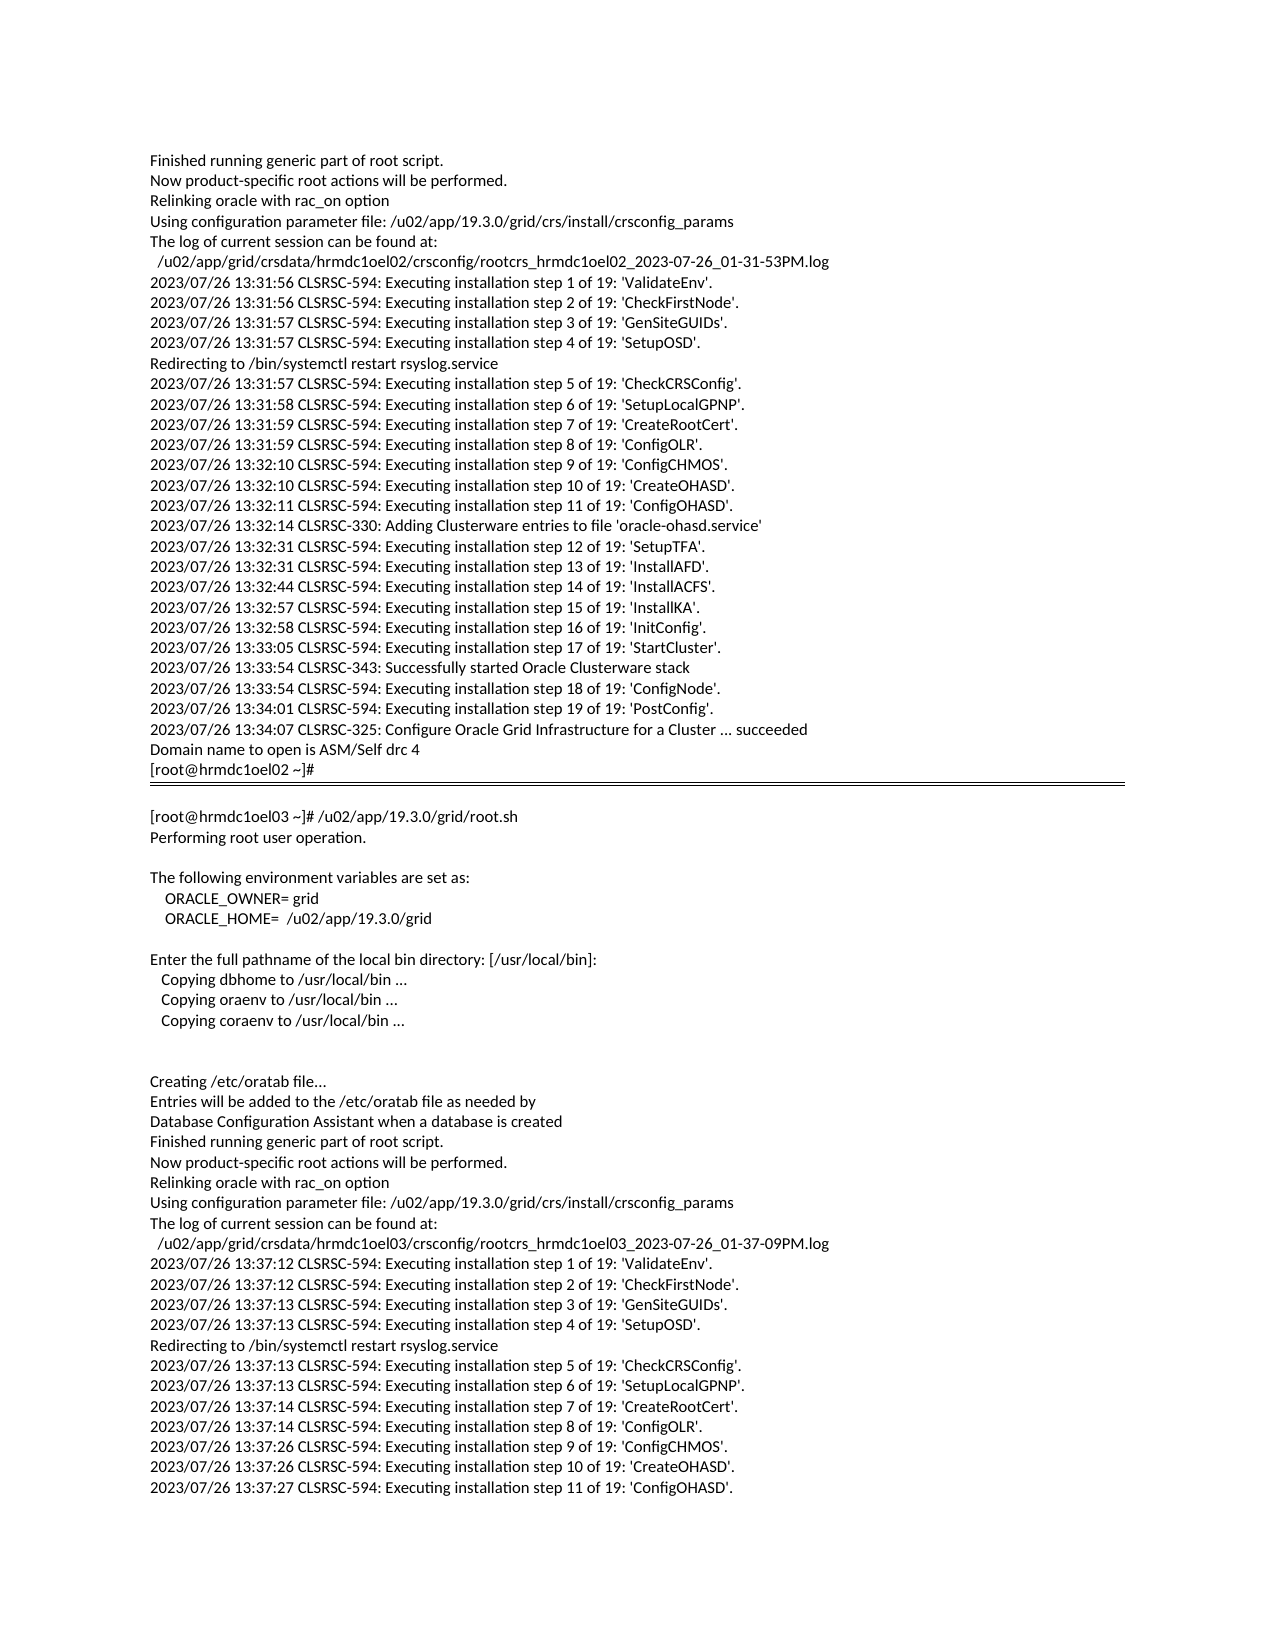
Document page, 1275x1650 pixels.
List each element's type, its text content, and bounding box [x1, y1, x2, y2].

text ORACLE_HOME= /u02/app/19.3.0/grid [150, 908, 1125, 929]
text Redirecting to /bin/systemctl restart rsyslog.service [150, 1335, 1125, 1355]
text Now product-specific root actions will be performed. [150, 1152, 1125, 1172]
text 2023/07/26 13:34:07 CLSRSC-325: Configure Oracle Grid Infrastructure for a Cluster ... succeeded [150, 719, 1125, 739]
text Database Configuration Assistant when a database is created [150, 1111, 1125, 1132]
text 2023/07/26 13:31:57 CLSRSC-594: Executing installation step 5 of 19: 'CheckCRSConfig'. [150, 373, 1125, 394]
text Now product-specific root actions will be performed. [150, 170, 1125, 191]
text 2023/07/26 13:37:14 CLSRSC-594: Executing installation step 8 of 19: 'ConfigOLR'. [150, 1416, 1125, 1436]
text 2023/07/26 13:37:13 CLSRSC-594: Executing installation step 5 of 19: 'CheckCRSConfig'. [150, 1355, 1125, 1376]
text Using configuration parameter file: /u02/app/19.3.0/grid/crs/install/crsconfig_params [150, 211, 1125, 231]
text Enter the full pathname of the local bin directory: [/usr/local/bin]: [150, 949, 1125, 969]
text 2023/07/26 13:32:10 CLSRSC-594: Executing installation step 9 of 19: 'ConfigCHMOS'. [150, 455, 1125, 475]
text Creating /etc/oratab file... [150, 1071, 1125, 1091]
text Performing root user operation. [150, 827, 1125, 847]
text 2023/07/26 13:37:13 CLSRSC-594: Executing installation step 4 of 19: 'SetupOSD'. [150, 1314, 1125, 1335]
text [root@hrmdc1oel03 ~]# /u02/app/19.3.0/grid/root.sh [150, 807, 1125, 827]
text 2023/07/26 13:32:31 CLSRSC-594: Executing installation step 12 of 19: 'SetupTFA'. [150, 536, 1125, 556]
text 2023/07/26 13:37:14 CLSRSC-594: Executing installation step 7 of 19: 'CreateRootCert'. [150, 1396, 1125, 1416]
text 2023/07/26 13:32:11 CLSRSC-594: Executing installation step 11 of 19: 'ConfigOHASD'. [150, 495, 1125, 516]
text ORACLE_OWNER= grid [150, 888, 1125, 908]
text Domain name to open is ASM/Self drc 4 [150, 739, 1125, 759]
text Redirecting to /bin/systemctl restart rsyslog.service [150, 353, 1125, 373]
text 2023/07/26 13:32:10 CLSRSC-594: Executing installation step 10 of 19: 'CreateOHASD'. [150, 475, 1125, 495]
text The log of current session can be found at: [150, 1213, 1125, 1233]
text /u02/app/grid/crsdata/hrmdc1oel02/crsconfig/rootcrs_hrmdc1oel02_2023-07-26_01-31-53PM.log [150, 252, 1125, 272]
text 2023/07/26 13:31:59 CLSRSC-594: Executing installation step 8 of 19: 'ConfigOLR'. [150, 434, 1125, 455]
text 2023/07/26 13:32:58 CLSRSC-594: Executing installation step 16 of 19: 'InitConfig'. [150, 617, 1125, 637]
text /u02/app/grid/crsdata/hrmdc1oel03/crsconfig/rootcrs_hrmdc1oel03_2023-07-26_01-37-09PM.log [150, 1233, 1125, 1254]
text Relinking oracle with rac_on option [150, 191, 1125, 211]
text [root@hrmdc1oel02 ~]# [150, 759, 1125, 782]
text 2023/07/26 13:31:57 CLSRSC-594: Executing installation step 3 of 19: 'GenSiteGUIDs'. [150, 312, 1125, 333]
text The following environment variables are set as: [150, 868, 1125, 888]
text 2023/07/26 13:34:01 CLSRSC-594: Executing installation step 19 of 19: 'PostConfig'. [150, 698, 1125, 719]
text Entries will be added to the /etc/oratab file as needed by [150, 1091, 1125, 1111]
text 2023/07/26 13:37:12 CLSRSC-594: Executing installation step 1 of 19: 'ValidateEnv'. [150, 1254, 1125, 1274]
text 2023/07/26 13:33:05 CLSRSC-594: Executing installation step 17 of 19: 'StartCluster'. [150, 637, 1125, 658]
text 2023/07/26 13:31:58 CLSRSC-594: Executing installation step 6 of 19: 'SetupLocalGPNP'. [150, 394, 1125, 414]
text 2023/07/26 13:33:54 CLSRSC-594: Executing installation step 18 of 19: 'ConfigNode'. [150, 678, 1125, 698]
text 2023/07/26 13:32:57 CLSRSC-594: Executing installation step 15 of 19: 'InstallKA'. [150, 597, 1125, 617]
text 2023/07/26 13:37:26 CLSRSC-594: Executing installation step 10 of 19: 'CreateOHASD'. [150, 1457, 1125, 1477]
text 2023/07/26 13:32:31 CLSRSC-594: Executing installation step 13 of 19: 'InstallAFD'. [150, 556, 1125, 577]
text 2023/07/26 13:32:44 CLSRSC-594: Executing installation step 14 of 19: 'InstallACFS'. [150, 577, 1125, 597]
text 2023/07/26 13:37:12 CLSRSC-594: Executing installation step 2 of 19: 'CheckFirstNode'. [150, 1274, 1125, 1294]
text Copying oraenv to /usr/local/bin ... [150, 989, 1125, 1010]
text 2023/07/26 13:31:59 CLSRSC-594: Executing installation step 7 of 19: 'CreateRootCert'. [150, 414, 1125, 434]
text 2023/07/26 13:31:56 CLSRSC-594: Executing installation step 2 of 19: 'CheckFirstNode'. [150, 292, 1125, 312]
text 2023/07/26 13:32:14 CLSRSC-330: Adding Clusterware entries to file 'oracle-ohasd.service' [150, 516, 1125, 536]
text Copying dbhome to /usr/local/bin ... [150, 969, 1125, 989]
text 2023/07/26 13:31:57 CLSRSC-594: Executing installation step 4 of 19: 'SetupOSD'. [150, 333, 1125, 353]
text The log of current session can be found at: [150, 231, 1125, 252]
text Using configuration parameter file: /u02/app/19.3.0/grid/crs/install/crsconfig_params [150, 1193, 1125, 1213]
text 2023/07/26 13:33:54 CLSRSC-343: Successfully started Oracle Clusterware stack [150, 658, 1125, 678]
text 2023/07/26 13:37:13 CLSRSC-594: Executing installation step 6 of 19: 'SetupLocalGPNP'. [150, 1376, 1125, 1396]
text 2023/07/26 13:31:56 CLSRSC-594: Executing installation step 1 of 19: 'ValidateEnv'. [150, 272, 1125, 292]
text Finished running generic part of root script. [150, 1132, 1125, 1152]
text 2023/07/26 13:37:27 CLSRSC-594: Executing installation step 11 of 19: 'ConfigOHASD'. [150, 1477, 1125, 1497]
text 2023/07/26 13:37:13 CLSRSC-594: Executing installation step 3 of 19: 'GenSiteGUIDs'. [150, 1294, 1125, 1314]
text 2023/07/26 13:37:26 CLSRSC-594: Executing installation step 9 of 19: 'ConfigCHMOS'. [150, 1436, 1125, 1457]
text Relinking oracle with rac_on option [150, 1172, 1125, 1193]
text Finished running generic part of root script. [150, 150, 1125, 170]
text Copying coraenv to /usr/local/bin ... [150, 1010, 1125, 1030]
